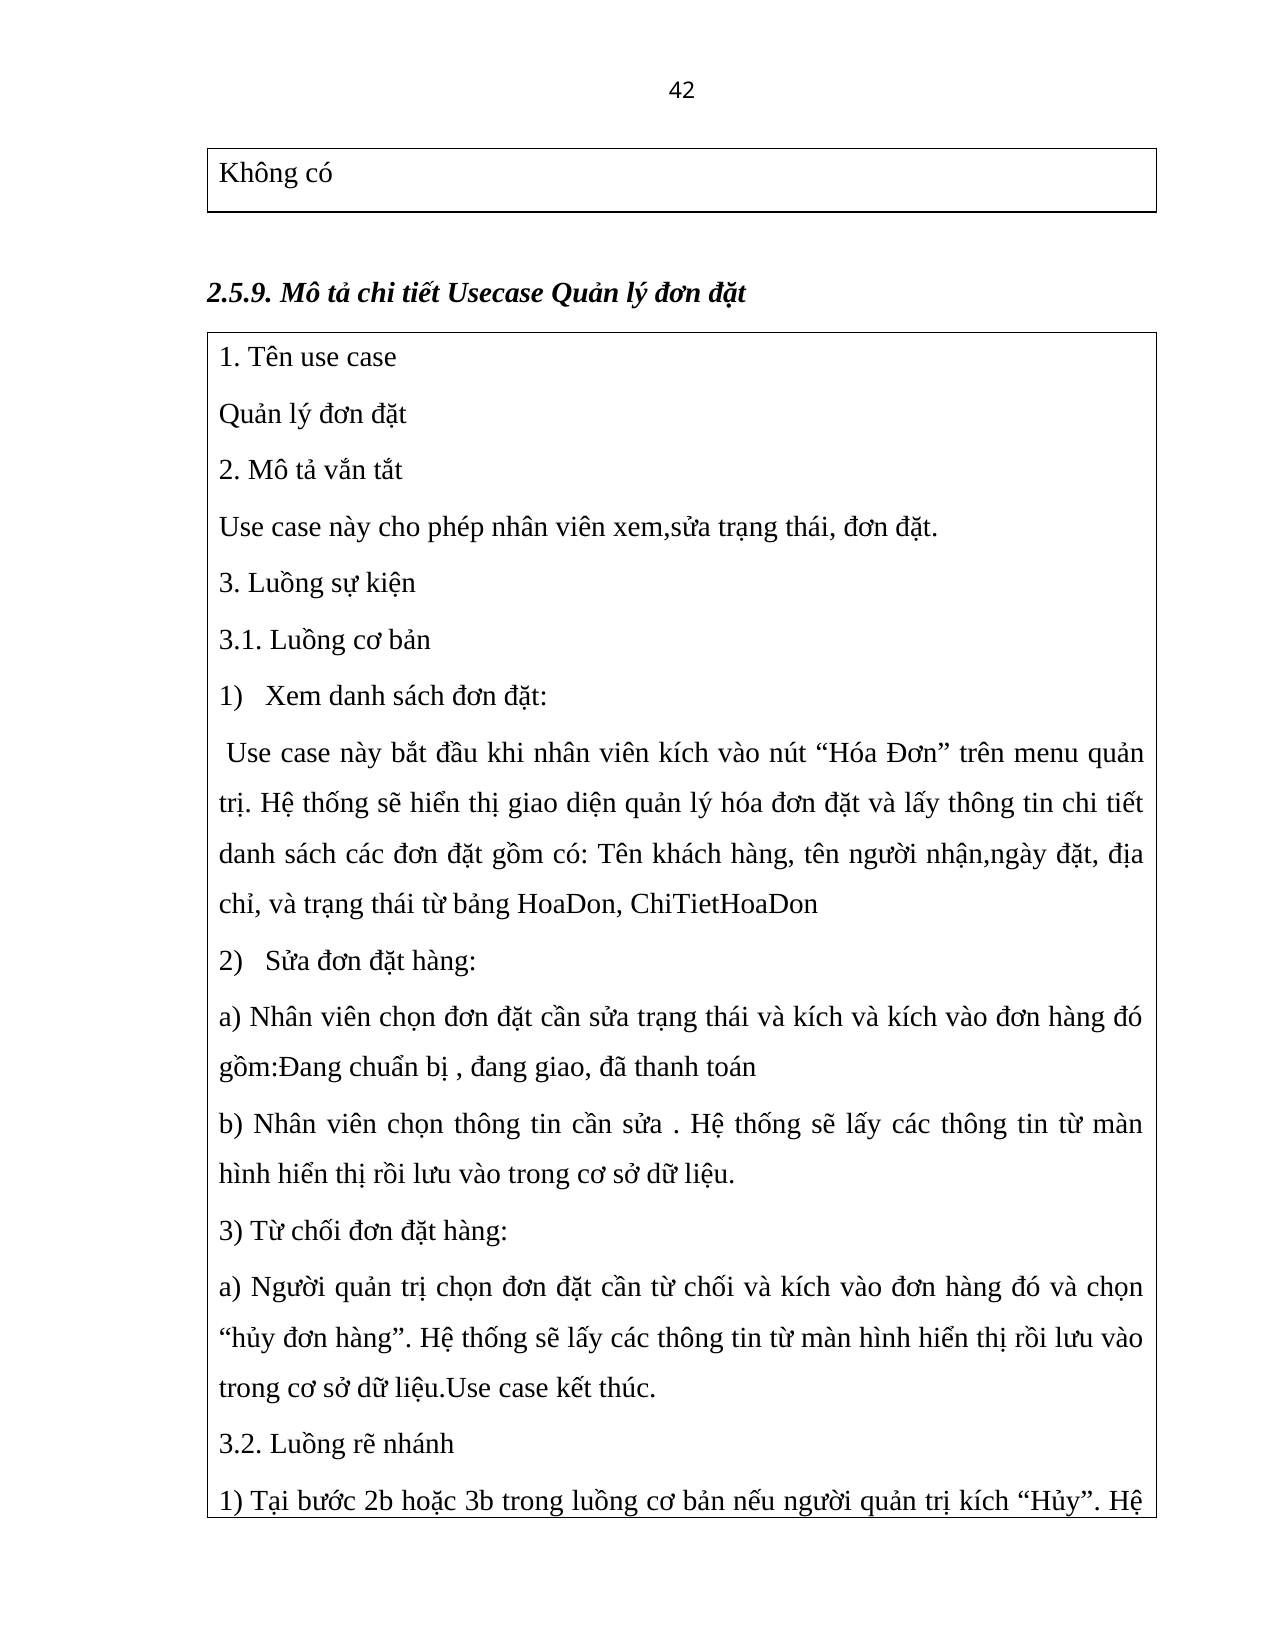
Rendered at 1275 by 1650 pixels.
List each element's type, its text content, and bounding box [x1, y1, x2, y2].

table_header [208, 333, 1156, 1517]
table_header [208, 149, 1156, 211]
subtitle 2.5.9. Mô tả chi tiết Usecase Quản lý đơn đặt [207, 275, 1157, 309]
